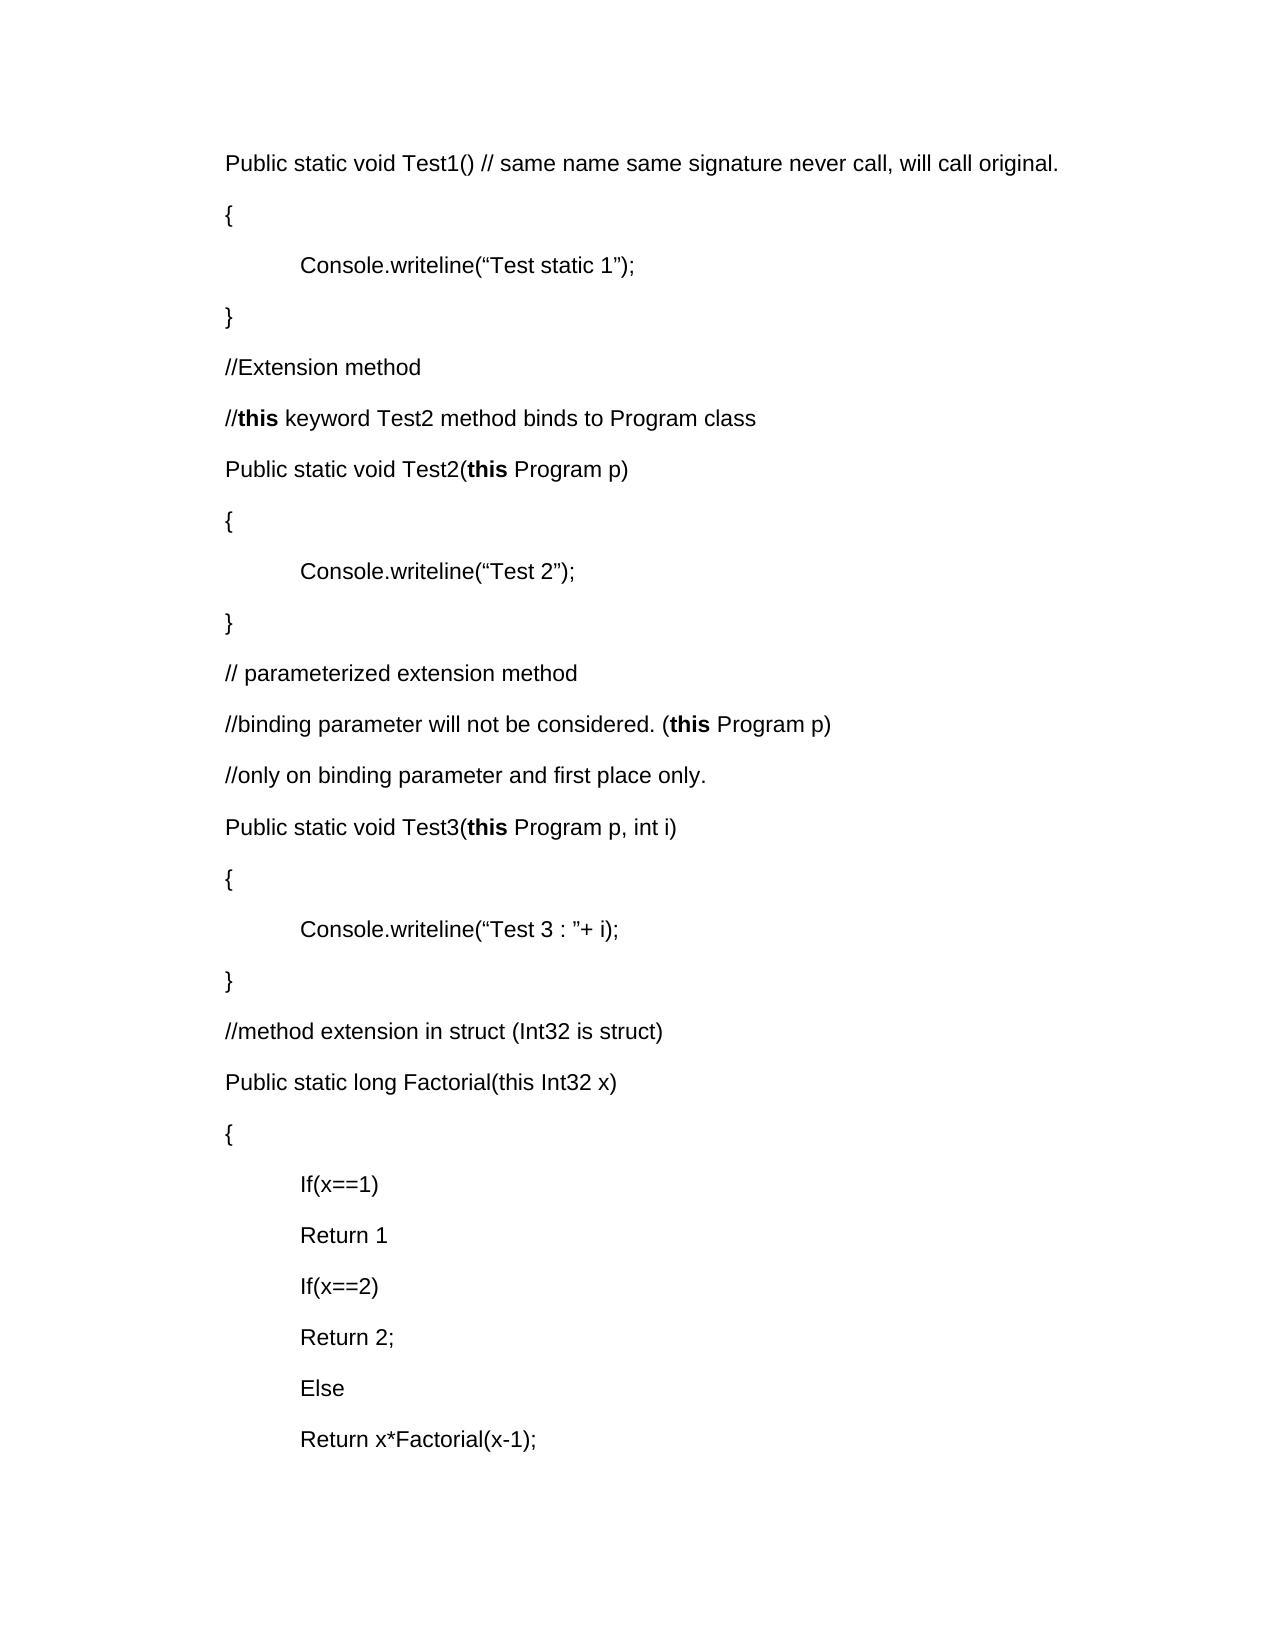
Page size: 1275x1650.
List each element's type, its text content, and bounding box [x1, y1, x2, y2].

text Else [150, 1375, 1125, 1401]
text } [150, 609, 1125, 636]
text Public static void Test1() // same name same signature never call, will call original. [150, 150, 1125, 176]
text Public static void Test3(this Program p, int i) [150, 813, 1125, 840]
text Public static long Factorial(this Int32 x) [150, 1069, 1125, 1095]
text Return 1 [150, 1222, 1125, 1248]
text { [150, 507, 1125, 534]
text { [150, 864, 1125, 891]
text Console.writeline(“Test static 1”); [150, 252, 1125, 278]
text { [150, 201, 1125, 227]
text Public static void Test2(this Program p) [150, 456, 1125, 483]
text // parameterized extension method [150, 660, 1125, 687]
text Return 2; [150, 1324, 1125, 1350]
text { [150, 1120, 1125, 1146]
text //binding parameter will not be considered. (this Program p) [150, 711, 1125, 738]
text Console.writeline(“Test 3 : ”+ i); [150, 916, 1125, 942]
text Return x*Factorial(x-1); [150, 1426, 1125, 1452]
text //this keyword Test2 method binds to Program class [150, 405, 1125, 432]
text } [150, 303, 1125, 329]
text } [150, 967, 1125, 993]
text Console.writeline(“Test 2”); [150, 558, 1125, 585]
text //method extension in struct (Int32 is struct) [150, 1018, 1125, 1044]
text //Extension method [150, 354, 1125, 381]
text If(x==1) [150, 1171, 1125, 1197]
text //only on binding parameter and first place only. [150, 762, 1125, 789]
text If(x==2) [150, 1273, 1125, 1299]
